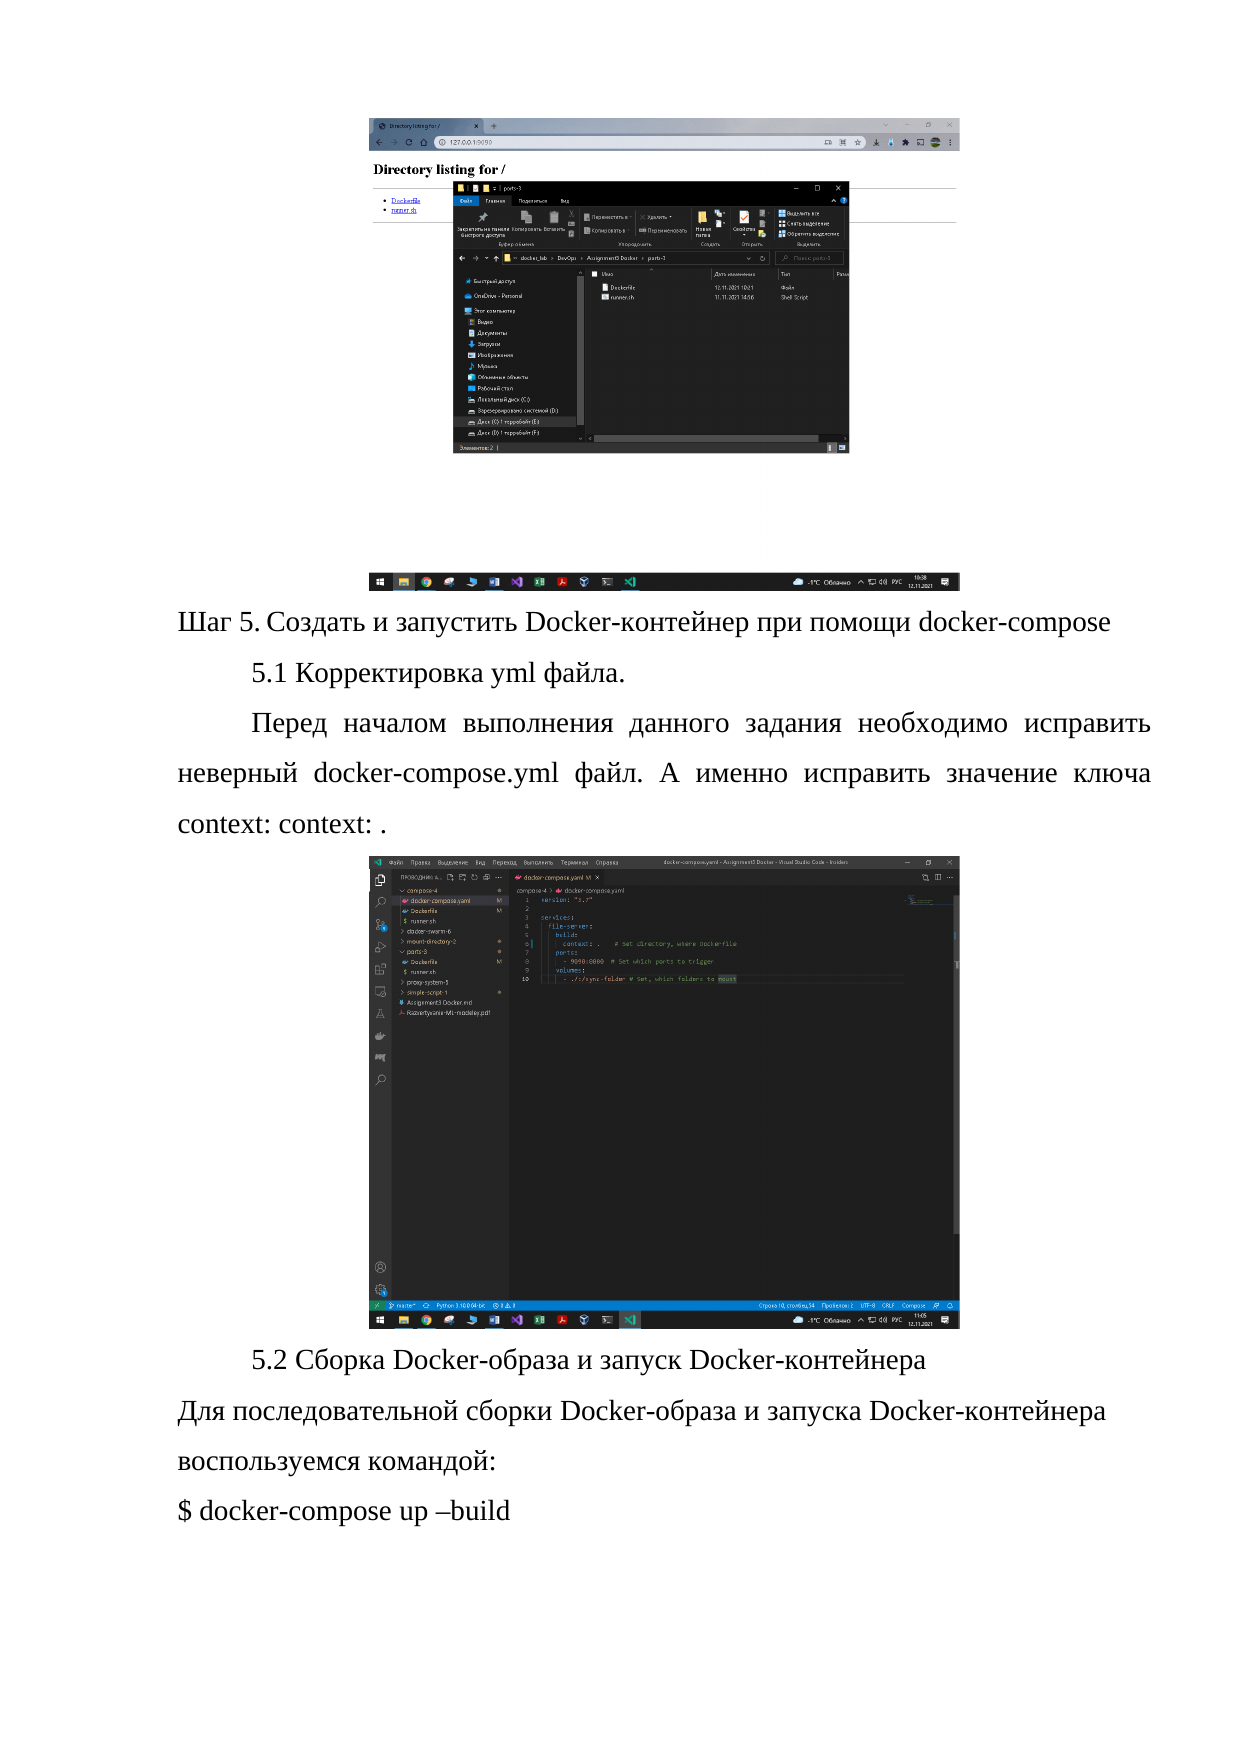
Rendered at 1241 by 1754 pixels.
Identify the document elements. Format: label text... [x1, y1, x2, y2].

picture [369, 118, 960, 591]
text 5.2 Сборка Docker-образа и запуск Docker-контейнера [177, 1342, 1152, 1376]
text $ docker-compose up –build [177, 1493, 1152, 1527]
text 5.1 Корректировка yml файла. [177, 655, 1152, 688]
picture [369, 856, 960, 1329]
text Для последовательной сборки Docker-образа и запуска Docker-контейнера воспользуемся командой: [177, 1393, 1152, 1477]
text Перед началом выполнения данного задания необходимо исправить неверный docker-compose.yml файл. А именно исправить значение ключа context: context: . [177, 705, 1152, 839]
text Шаг 5. Создать и запустить Docker-контейнер при помощи docker-compose [177, 604, 1152, 638]
